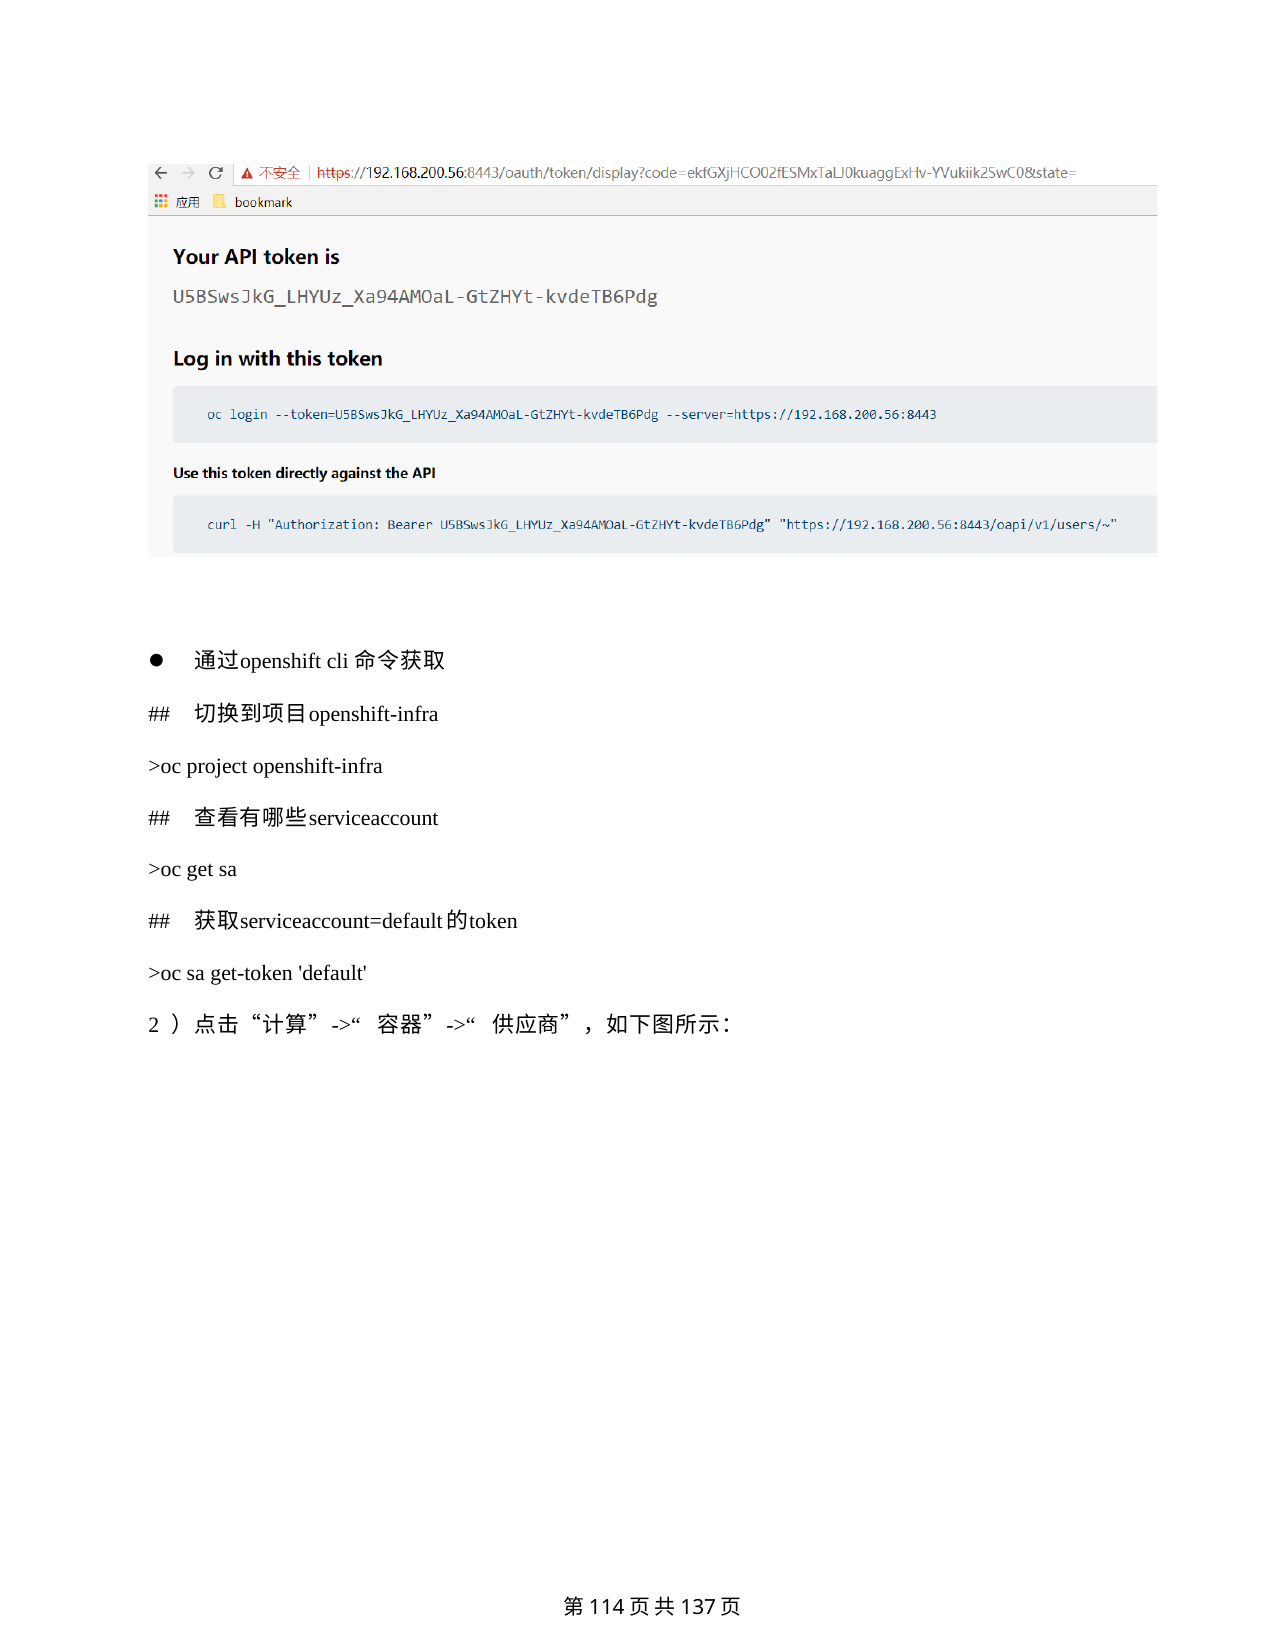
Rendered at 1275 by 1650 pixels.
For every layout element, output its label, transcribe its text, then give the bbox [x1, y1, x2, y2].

list 通过openshift cli命令获取 [148, 640, 1156, 677]
text >oc project openshift-infra [148, 747, 1156, 784]
text 2）点击“计算”->“容器”->“供应商”，如下图所示： [148, 1004, 1156, 1041]
text ## 获取serviceaccount=default的token [148, 900, 1156, 938]
picture [148, 164, 1158, 557]
text ## 切换到项目openshift-infra [148, 693, 1156, 731]
text >oc get sa [148, 850, 1156, 888]
text >oc sa get-token 'default' [148, 953, 1156, 991]
text ## 查看有哪些serviceaccount [148, 797, 1156, 834]
